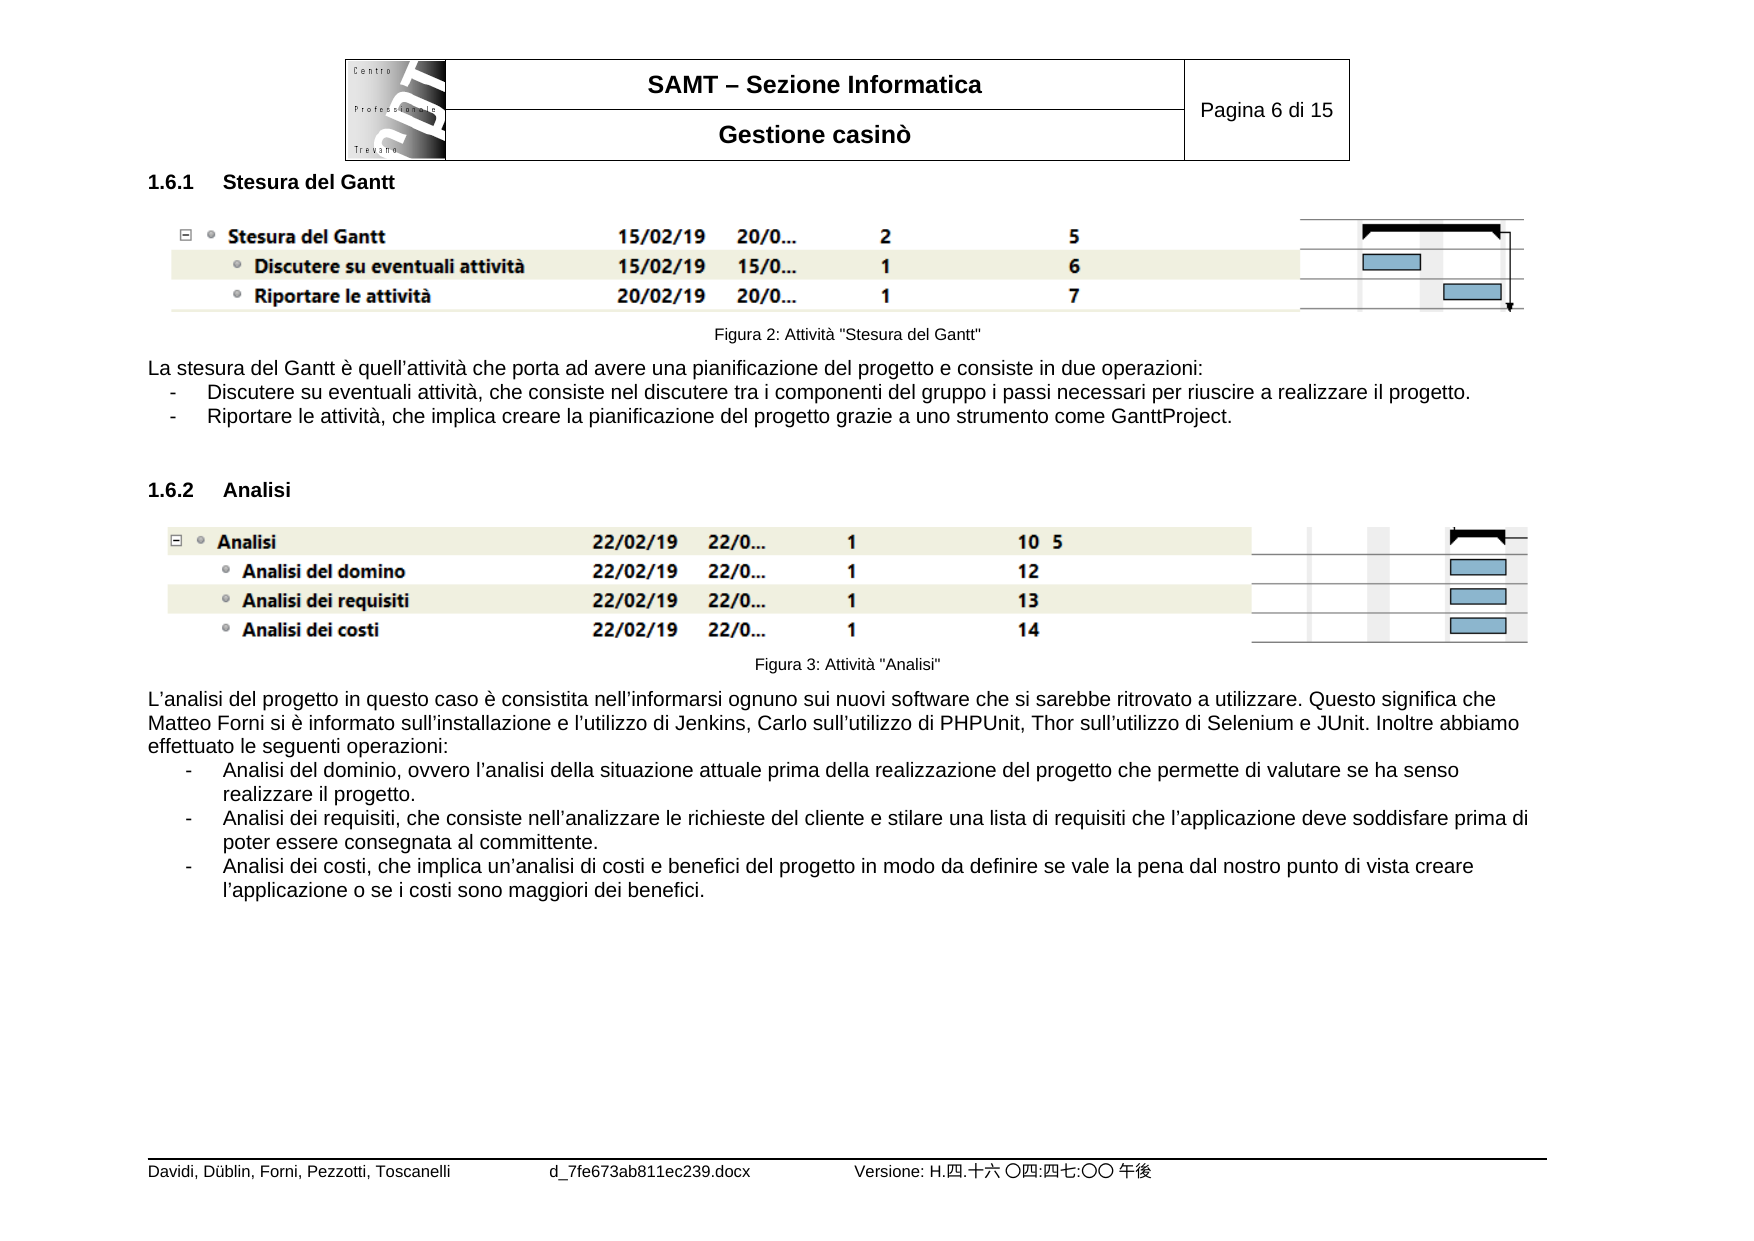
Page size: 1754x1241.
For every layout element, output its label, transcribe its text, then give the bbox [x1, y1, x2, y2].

list Discutere su eventuali attività, che consiste nel discutere tra i componenti del gruppo i passi necessari per riuscire a realizzare il progetto. [169, 380, 1547, 404]
list Riportare le attività, che implica creare la pianificazione del progetto grazie a uno strumento come GanttProject. [169, 404, 1547, 428]
subtitle Analisi [148, 478, 1547, 502]
picture [346, 60, 445, 159]
text La stesura del Gantt è quell’attività che porta ad avere una pianificazione del progetto e consiste in due operazioni: [148, 356, 1547, 380]
list Analisi dei costi, che implica un’analisi di costi e benefici del progetto in modo da definire se vale la pena dal nostro punto di vista creare l’applicazione o se i costi sono maggiori dei benefici. [185, 854, 1547, 902]
subtitle Stesura del Gantt [148, 170, 1547, 194]
picture [167, 527, 1528, 643]
list Analisi dei requisiti, che consiste nell’analizzare le richieste del cliente e stilare una lista di requisiti che l’applicazione deve soddisfare prima di poter essere consegnata al committente. [185, 806, 1547, 854]
text L’analisi del progetto in questo caso è consistita nell’informarsi ognuno sui nuovi software che si sarebbe ritrovato a utilizzare. Questo significa che Matteo Forni si è informato sull’installazione e l’utilizzo di Jenkins, Carlo sull’utilizzo di PHPUnit, Thor sull’utilizzo di Selenium e JUnit. Inoltre abbiamo effettuato le seguenti operazioni: [148, 686, 1547, 758]
list Analisi del dominio, ovvero l’analisi della situazione attuale prima della realizzazione del progetto che permette di valutare se ha senso realizzare il progetto. [185, 758, 1547, 806]
picture [171, 219, 1524, 312]
